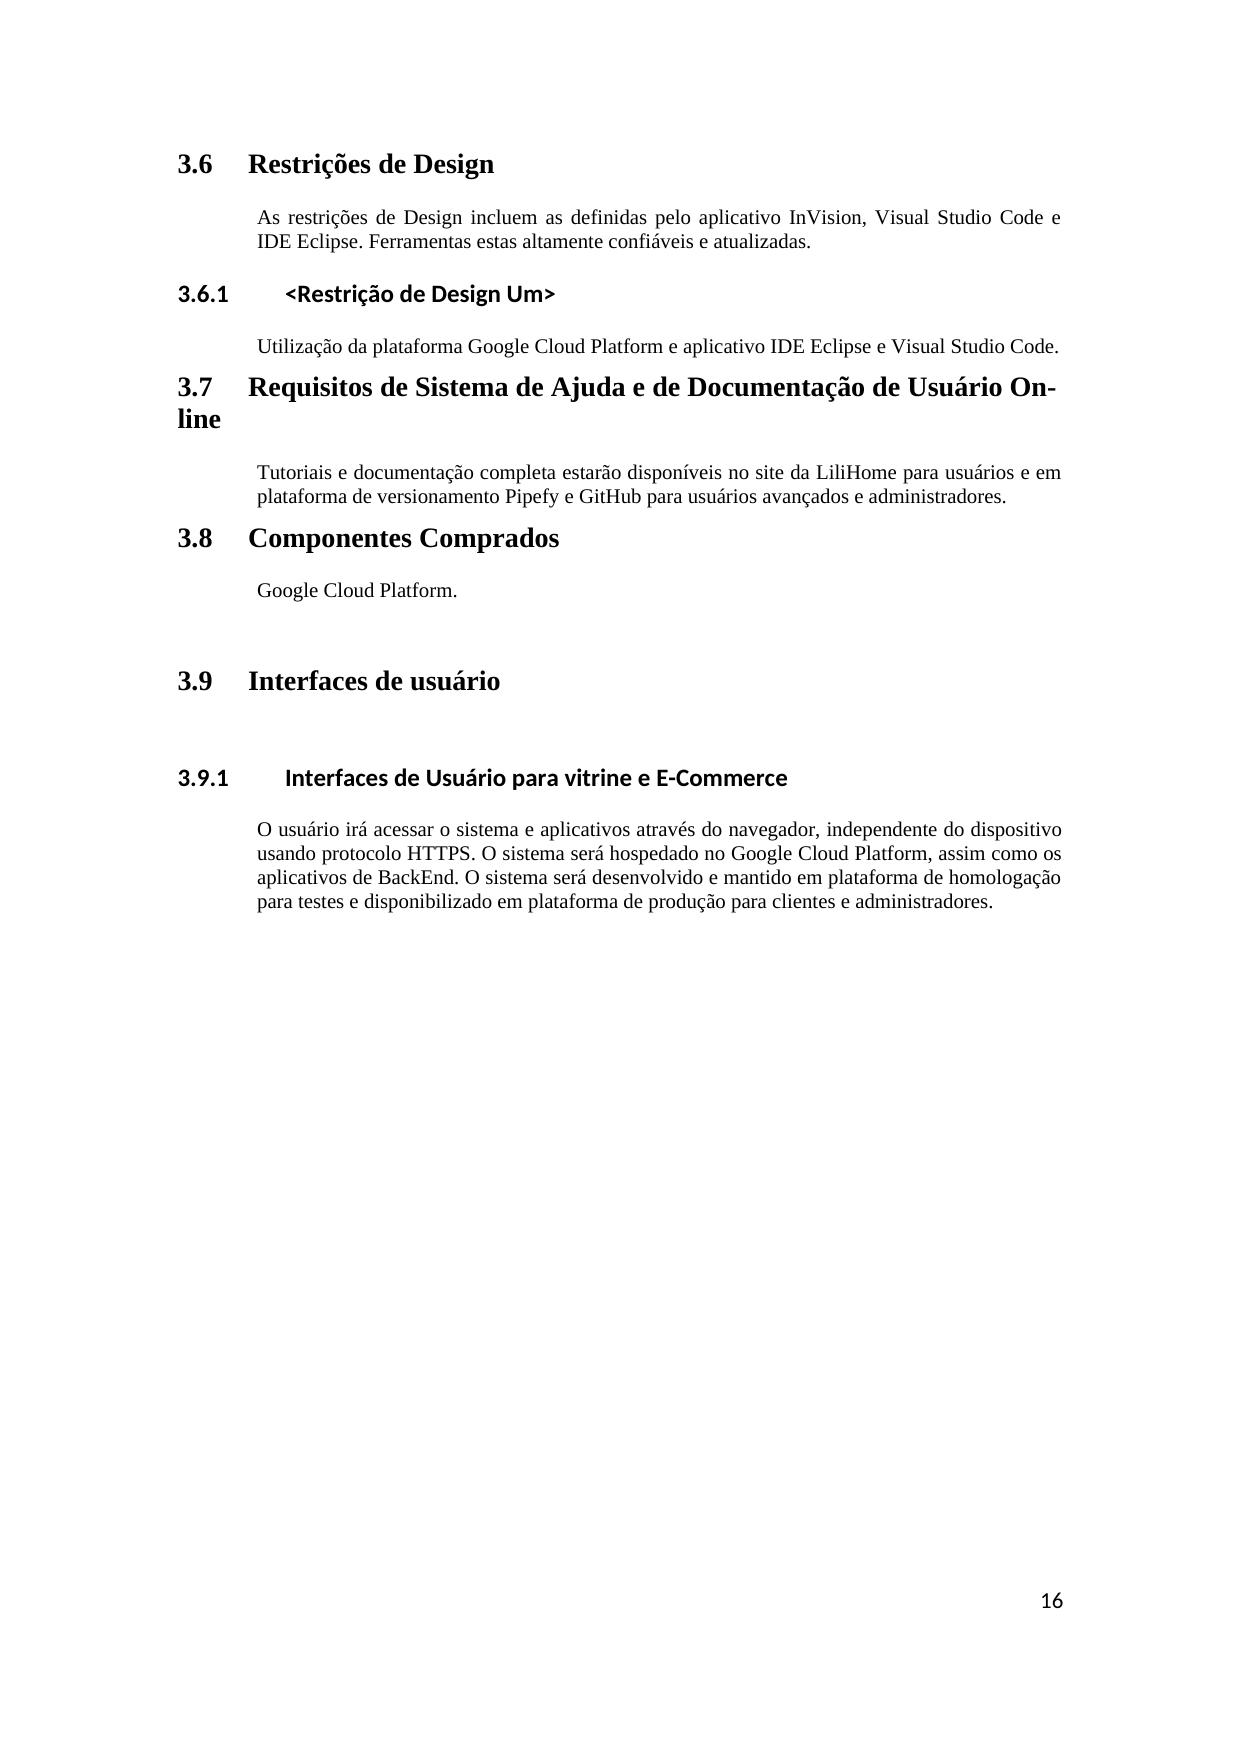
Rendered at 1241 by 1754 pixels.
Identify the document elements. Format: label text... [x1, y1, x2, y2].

text Utilização da plataforma Google Cloud Platform e aplicativo IDE Eclipse e Visual Studio Code. [257, 334, 1063, 358]
subtitle 3.6.1 <Restrição de Design Um> [177, 278, 1063, 309]
text Tutoriais e documentação completa estarão disponíveis no site da LiliHome para usuários e em plataforma de versionamento Pipefy e GitHub para usuários avançados e administradores. [257, 460, 1063, 508]
text As restrições de Design incluem as definidas pelo aplicativo InVision, Visual Studio Code e IDE Eclipse. Ferramentas estas altamente confiáveis e atualizadas. [257, 205, 1063, 253]
subtitle 3.9 Interfaces de usuário [177, 664, 1063, 696]
subtitle 3.8 Componentes Comprados [177, 521, 1063, 553]
text Google Cloud Platform. [257, 578, 1063, 602]
subtitle 3.6 Restrições de Design [177, 148, 1063, 180]
subtitle 3.9.1 Interfaces de Usuário para vitrine e E-Commerce [177, 762, 1063, 792]
text O usuário irá acessar o sistema e aplicativos através do navegador, independente do dispositivo usando protocolo HTTPS. O sistema será hospedado no Google Cloud Platform, assim como os aplicativos de BackEnd. O sistema será desenvolvido e mantido em plataforma de homologação para testes e disponibilizado em plataforma de produção para clientes e administradores. [257, 817, 1063, 913]
subtitle 3.7 Requisitos de Sistema de Ajuda e de Documentação de Usuário On-line [177, 370, 1063, 435]
